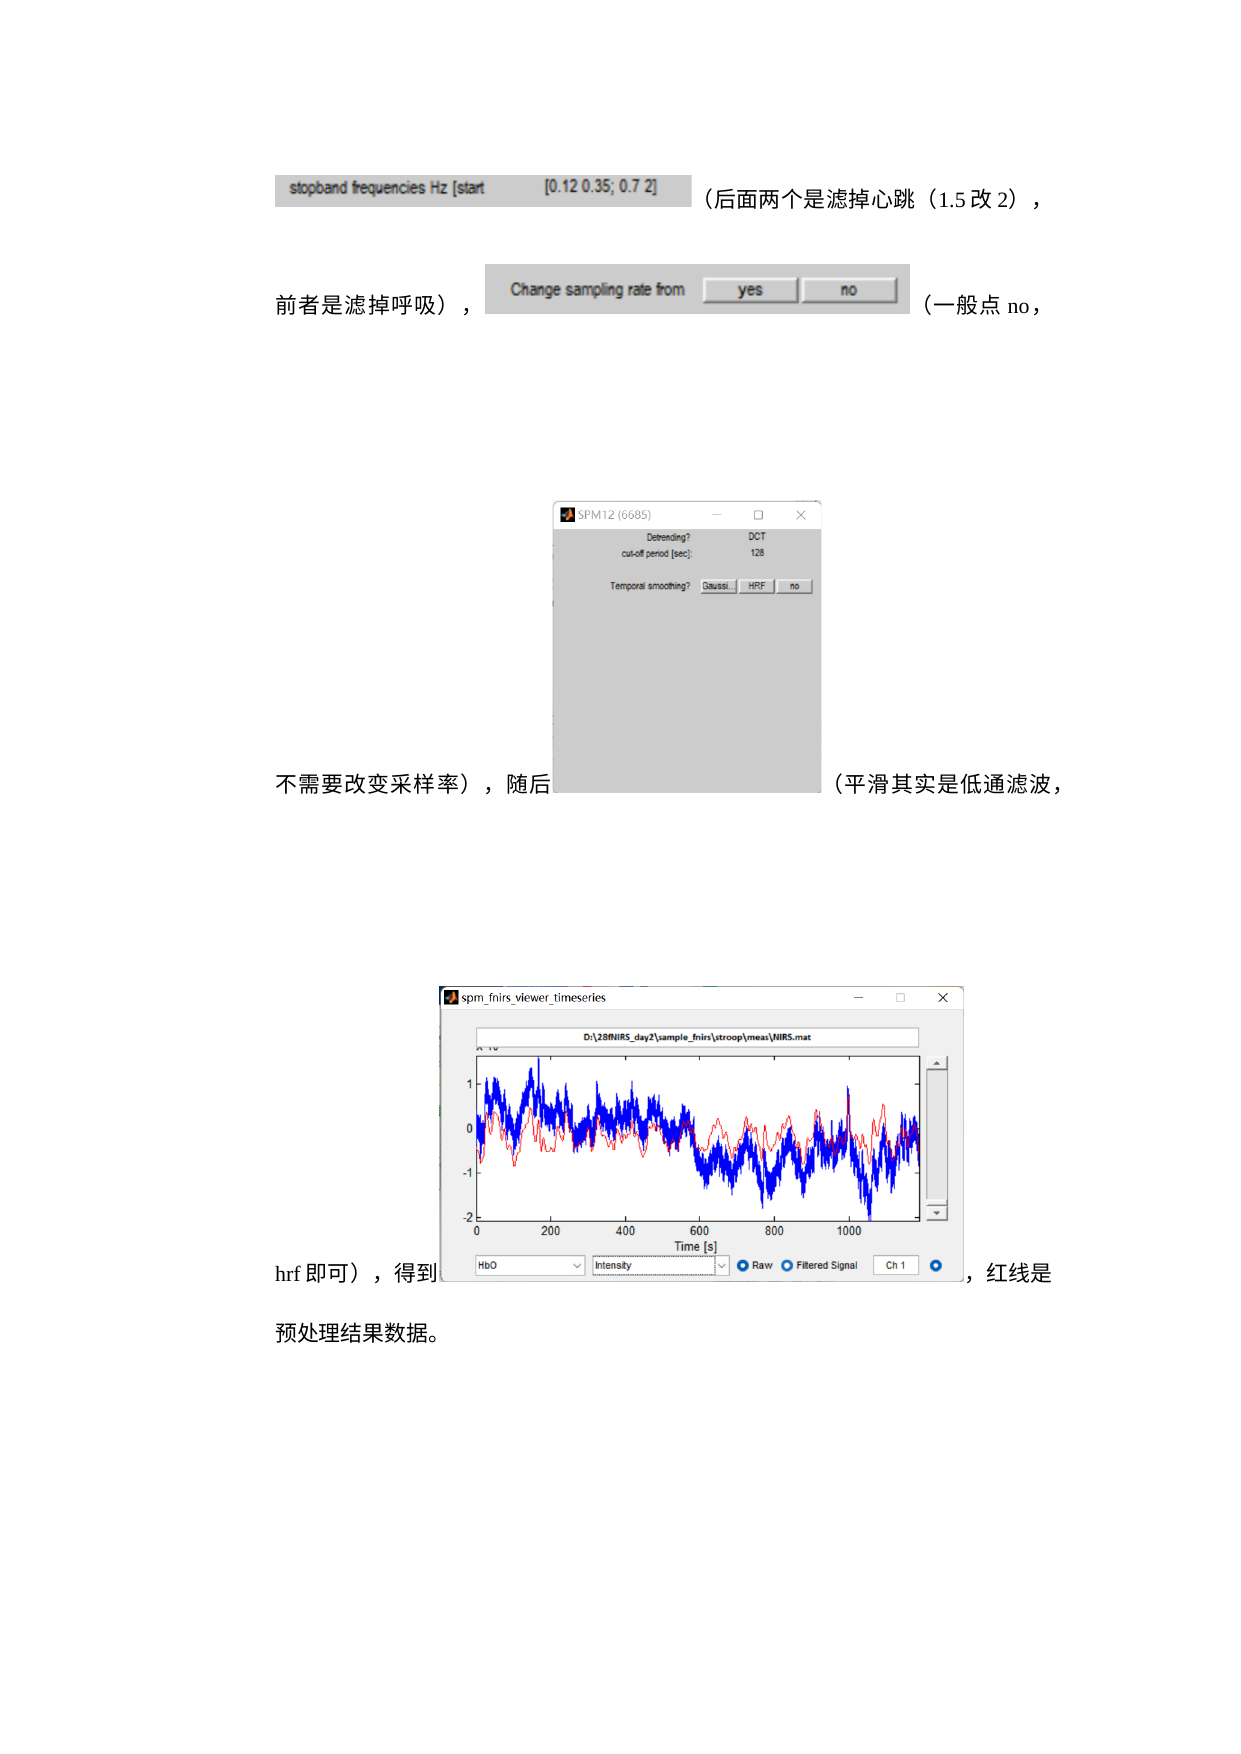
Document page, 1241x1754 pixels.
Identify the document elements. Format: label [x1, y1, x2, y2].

picture [439, 986, 964, 1282]
picture [552, 500, 822, 793]
picture [275, 175, 692, 207]
list [275, 162, 1053, 1348]
picture [485, 264, 910, 314]
